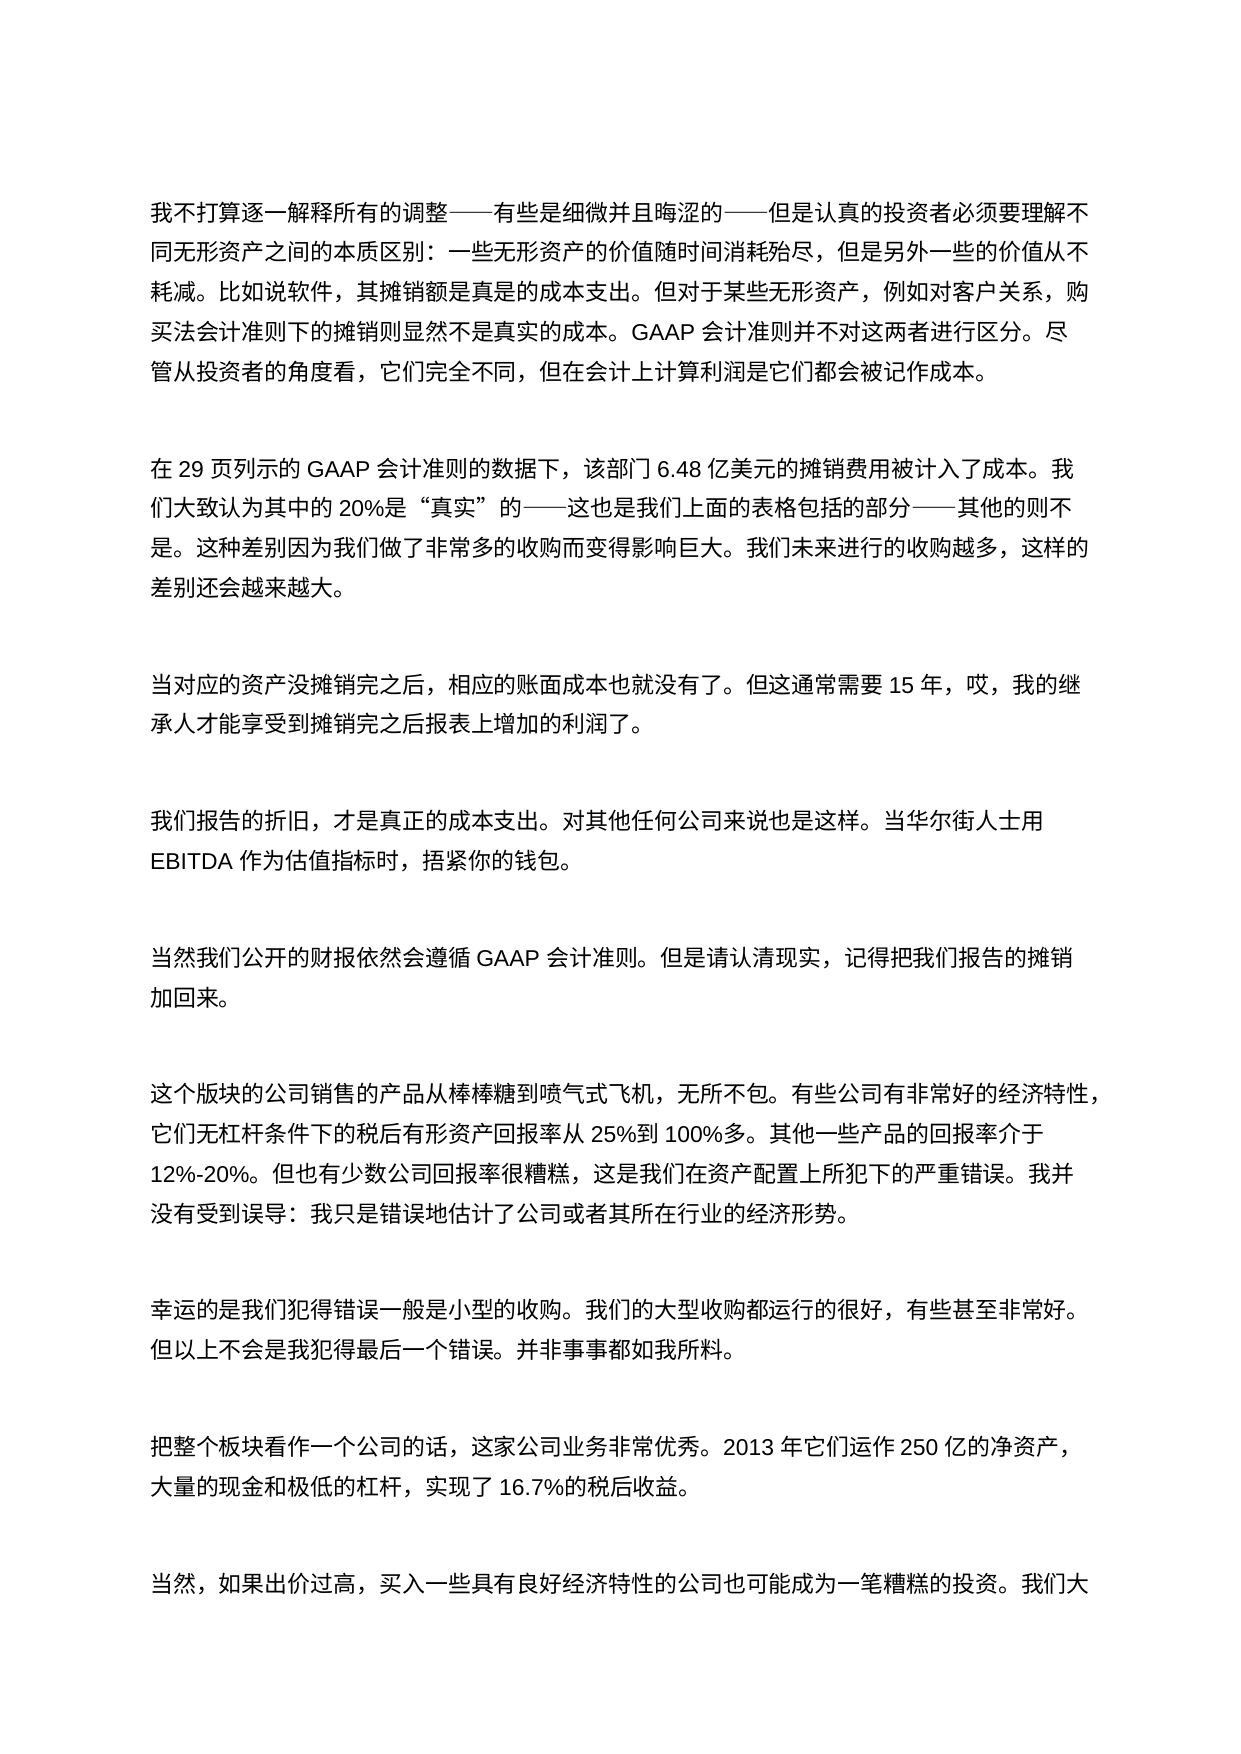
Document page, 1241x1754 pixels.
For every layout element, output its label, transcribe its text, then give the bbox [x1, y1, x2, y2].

text 这个版块的公司销售的产品从棒棒糖到喷气式飞机，无所不包。有些公司有非常好的经济特性，它们无杠杆条件下的税后有形资产回报率从 25%到 100%多。其他一些产品的回报率介于 12%-20%。但也有少数公司回报率很糟糕，这是我们在资产配置上所犯下的严重错误。我并没有受到误导：我只是错误地估计了公司或者其所在行业的经济形势。 [150, 1076, 1090, 1229]
text 幸运的是我们犯得错误一般是小型的收购。我们的大型收购都运行的很好，有些甚至非常好。但以上不会是我犯得最后一个错误。并非事事都如我所料。 [150, 1292, 1090, 1365]
text 把整个板块看作一个公司的话，这家公司业务非常优秀。2013 年它们运作 250 亿的净资产，大量的现金和极低的杠杆，实现了 16.7%的税后收益。 [150, 1429, 1090, 1502]
text 在 29 页列示的 GAAP 会计准则的数据下，该部门 6.48 亿美元的摊销费用被计入了成本。我们大致认为其中的 20%是“真实”的——这也是我们上面的表格包括的部分——其他的则不是。这种差别因为我们做了非常多的收购而变得影响巨大。我们未来进行的收购越多，这样的差别还会越来越大。 [150, 450, 1090, 603]
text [150, 1566, 1090, 1599]
text 我不打算逐一解释所有的调整——有些是细微并且晦涩的——但是认真的投资者必须要理解不同无形资产之间的本质区别：一些无形资产的价值随时间消耗殆尽，但是另外一些的价值从不耗减。比如说软件，其摊销额是真是的成本支出。但对于某些无形资产，例如对客户关系，购买法会计准则下的摊销则显然不是真实的成本。GAAP 会计准则并不对这两者进行区分。尽管从投资者的角度看，它们完全不同，但在会计上计算利润是它们都会被记作成本。 [150, 194, 1090, 387]
text 当对应的资产没摊销完之后，相应的账面成本也就没有了。但这通常需要 15 年，哎，我的继承人才能享受到摊销完之后报表上增加的利润了。 [150, 667, 1090, 739]
text 当然我们公开的财报依然会遵循 GAAP 会计准则。但是请认清现实，记得把我们报告的摊销加回来。 [150, 940, 1090, 1013]
text 我们报告的折旧，才是真正的成本支出。对其他任何公司来说也是这样。当华尔街人士用 EBITDA 作为估值指标时，捂紧你的钱包。 [150, 803, 1090, 876]
